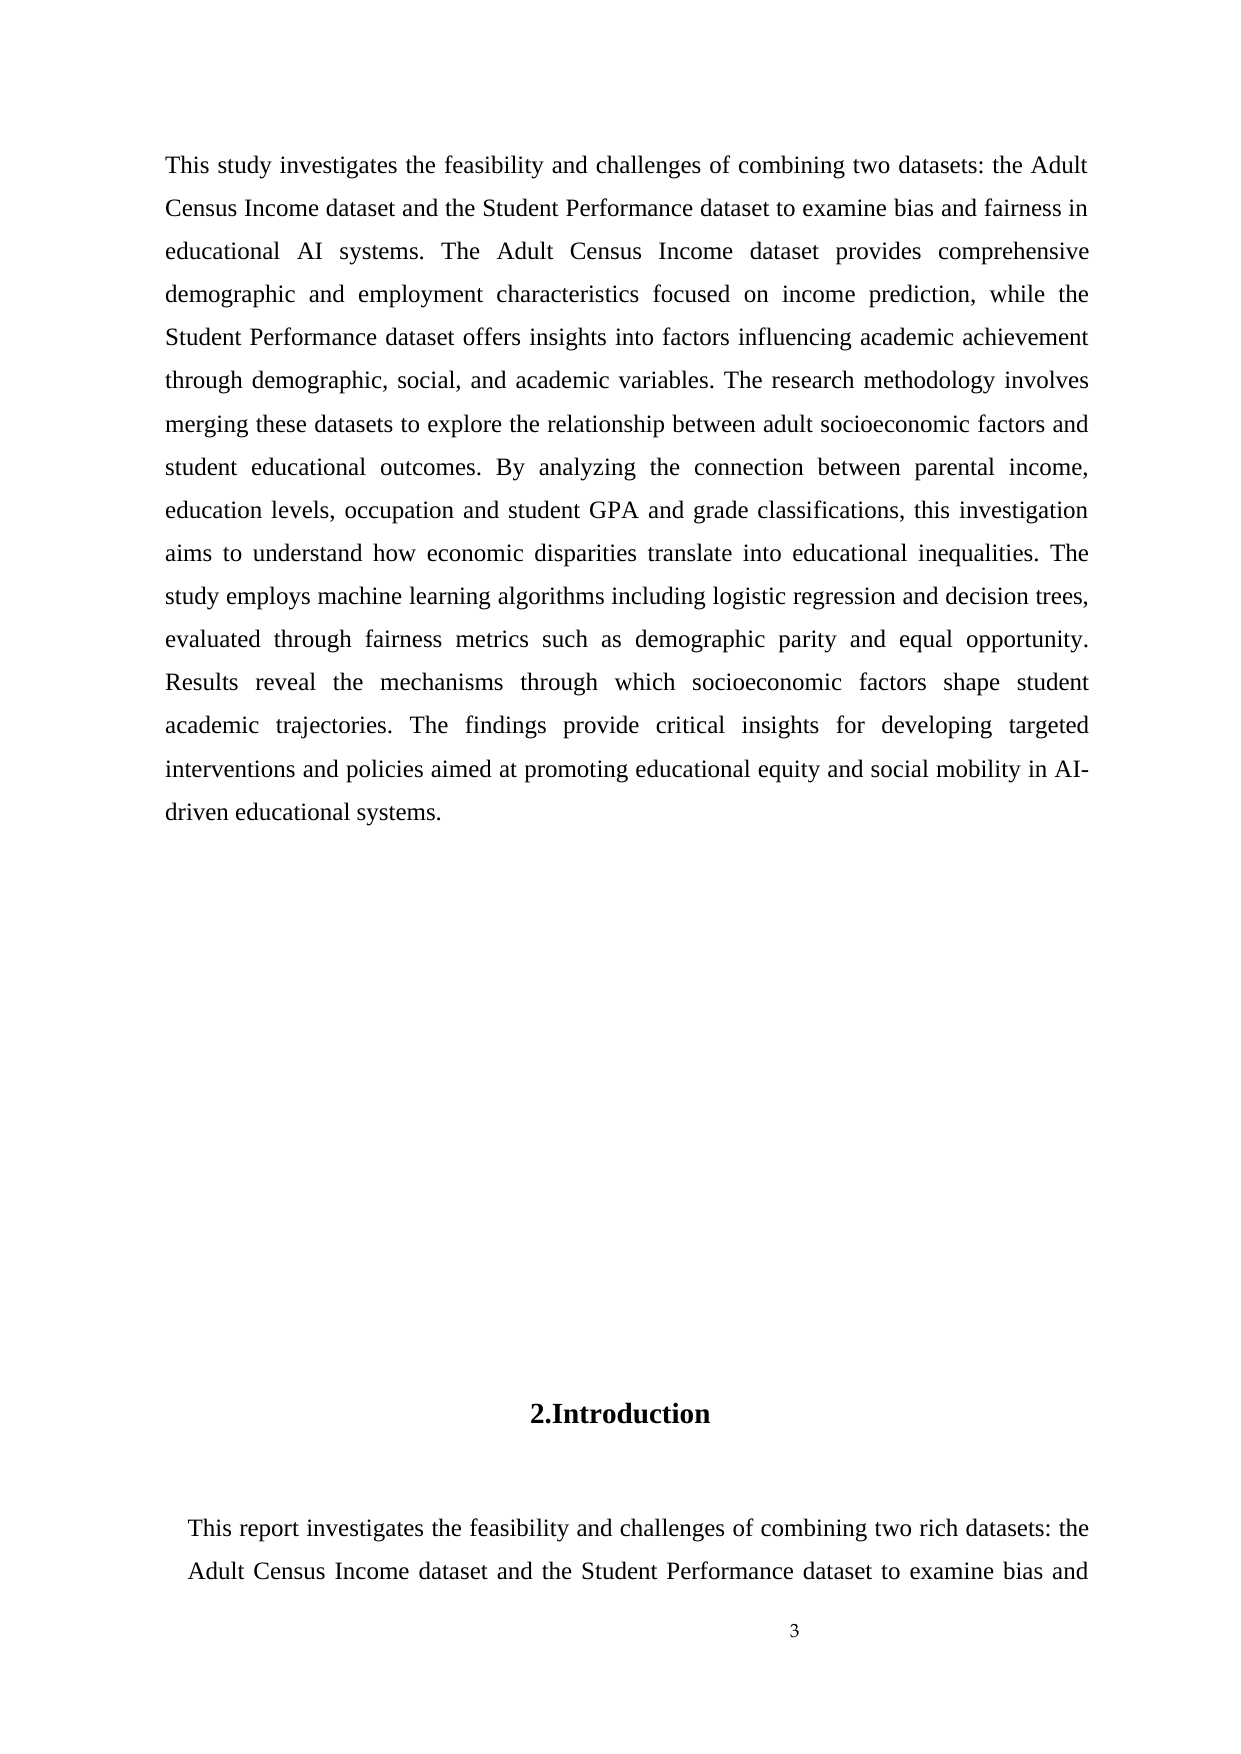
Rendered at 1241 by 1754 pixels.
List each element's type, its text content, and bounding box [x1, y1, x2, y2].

text This study investigates the feasibility and challenges of combining two datasets: the Adult Census Income dataset and the Student Performance dataset to examine bias and fairness in educational AI systems. The Adult Census Income dataset provides comprehensive demographic and employment characteristics focused on income prediction, while the Student Performance dataset offers insights into factors influencing academic achievement through demographic, social, and academic variables. The research methodology involves merging these datasets to explore the relationship between adult socioeconomic factors and student educational outcomes. By analyzing the connection between parental income, education levels, occupation and student GPA and grade classifications, this investigation aims to understand how economic disparities translate into educational inequalities. The study employs machine learning algorithms including logistic regression and decision trees, evaluated through fairness metrics such as demographic parity and equal opportunity. Results reveal the mechanisms through which socioeconomic factors shape student academic trajectories. The findings provide critical insights for developing targeted interventions and policies aimed at promoting educational equity and social mobility in AI-driven educational systems. [165, 150, 1090, 826]
text 2.Introduction [150, 1397, 1090, 1430]
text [187, 1513, 1090, 1584]
